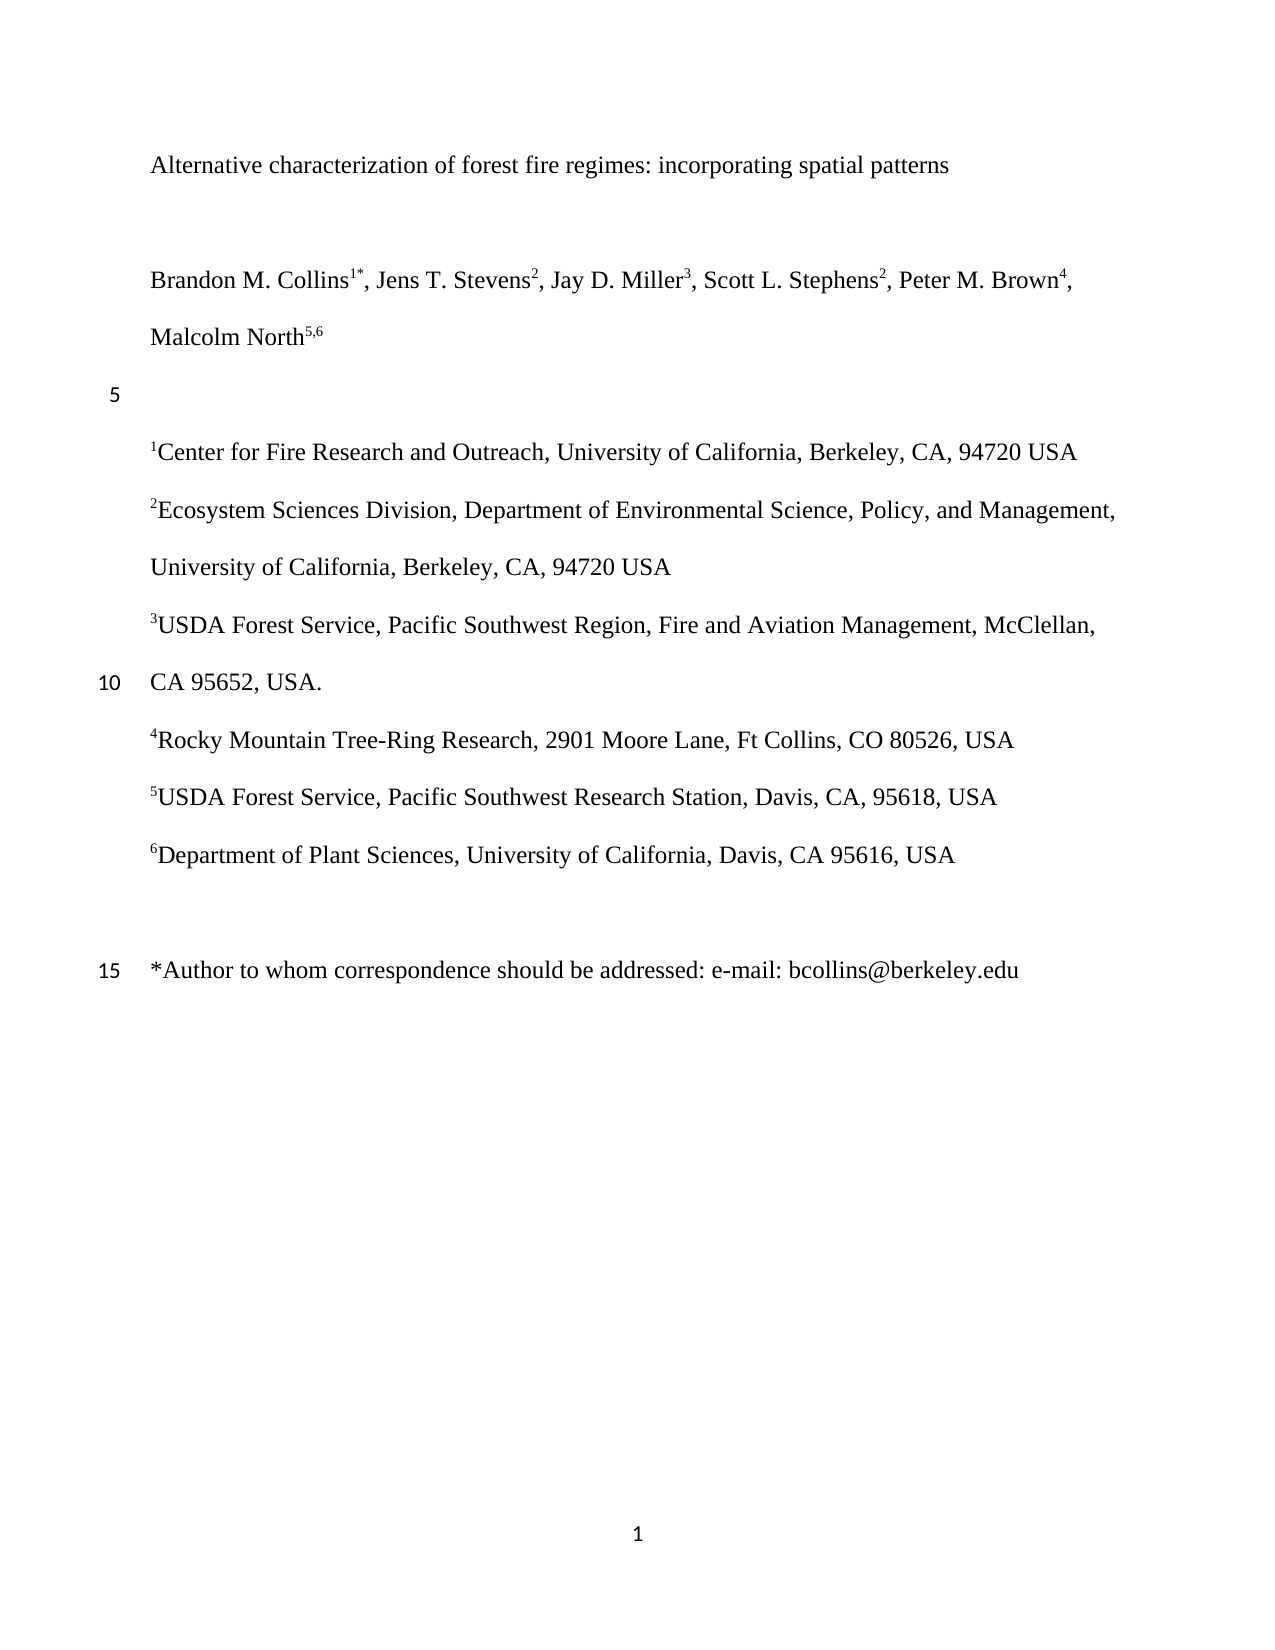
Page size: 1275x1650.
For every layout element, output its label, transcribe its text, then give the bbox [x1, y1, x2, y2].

text Alternative characterization of forest fire regimes: incorporating spatial patterns [150, 150, 1125, 179]
text 5USDA Forest Service, Pacific Southwest Research Station, Davis, CA, 95618, USA [150, 782, 1125, 811]
text 4Rocky Mountain Tree-Ring Research, 2901 Moore Lane, Ft Collins, CO 80526, USA [150, 725, 1125, 754]
text Brandon M. Collins1*, Jens T. Stevens2, Jay D. Miller3, Scott L. Stephens2, Peter M. Brown4, Malcolm North5,6 [150, 265, 1125, 351]
text 3USDA Forest Service, Pacific Southwest Region, Fire and Aviation Management, McClellan, CA 95652, USA. [150, 610, 1125, 696]
text *Author to whom correspondence should be addressed: e-mail: bcollins@berkeley.edu [150, 955, 1125, 984]
text 2Ecosystem Sciences Division, Department of Environmental Science, Policy, and Management, University of California, Berkeley, CA, 94720 USA [150, 495, 1125, 581]
text 1Center for Fire Research and Outreach, University of California, Berkeley, CA, 94720 USA [150, 437, 1125, 466]
text 6Department of Plant Sciences, University of California, Davis, CA 95616, USA [150, 840, 1125, 869]
